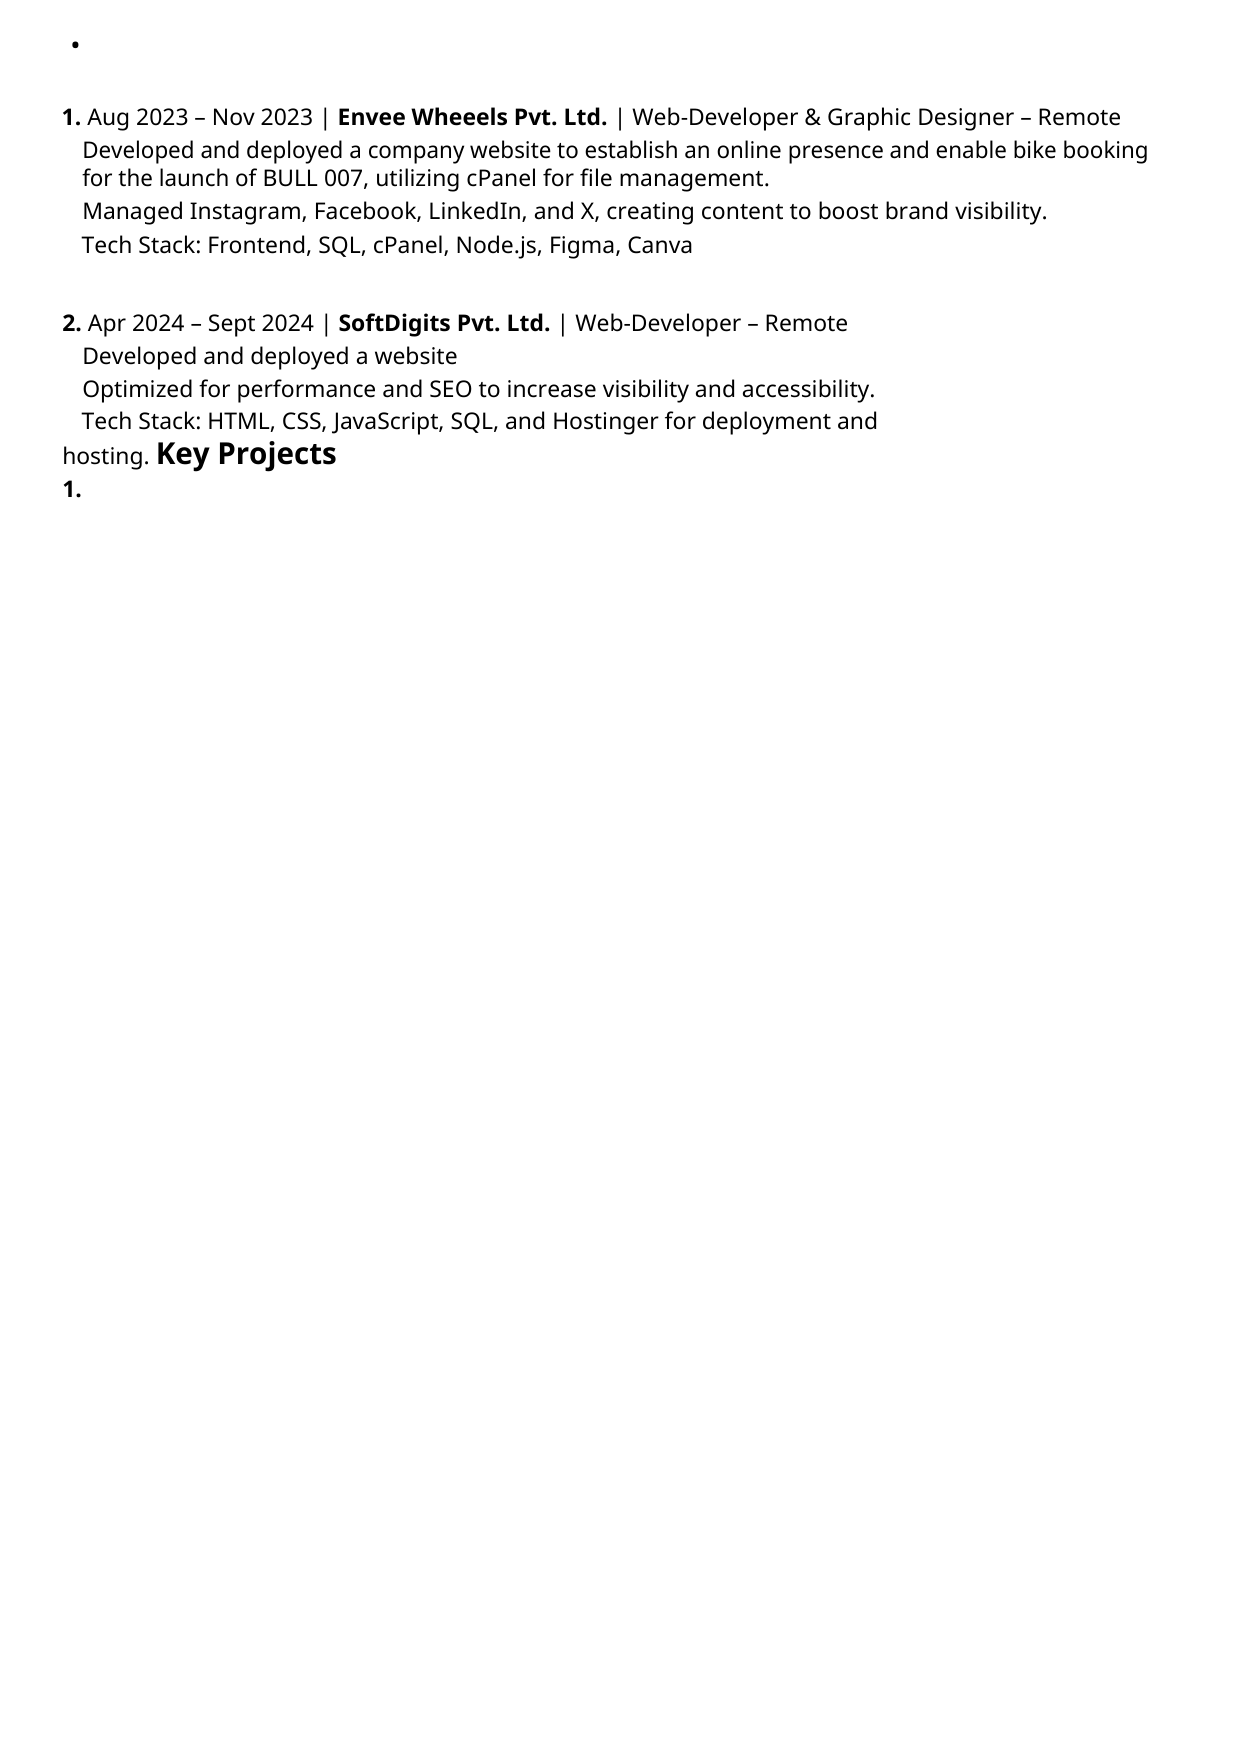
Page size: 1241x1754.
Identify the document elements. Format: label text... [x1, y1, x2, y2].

text Developed and deployed a company website to establish an online presence and enable bike booking for the launch of BULL 007, utilizing cPanel for file management. [82, 136, 1184, 192]
text Tech Stack: Frontend, SQL, cPanel, Node.js, Figma, Canva [81, 235, 1184, 258]
text • [71, 33, 1184, 58]
text 1. Aug 2023 – Nov 2023 | Envee Wheeels Pvt. Ltd. | Web-Developer & Graphic Designer – Remote [61, 107, 1184, 130]
text 1. [62, 479, 776, 502]
text Developed and deployed a website [82, 342, 1184, 370]
text 2. Apr 2024 – Sept 2024 | SoftDigits Pvt. Ltd. | Web-Developer – Remote [62, 313, 1184, 336]
text Tech Stack: HTML, CSS, JavaScript, SQL, and Hostinger for deployment and hosting. Key Projects [62, 402, 914, 471]
text Optimized for performance and SEO to increase visibility and accessibility. [82, 379, 1184, 402]
text Managed Instagram, Facebook, LinkedIn, and X, creating content to boost brand visibility. [82, 201, 1184, 224]
